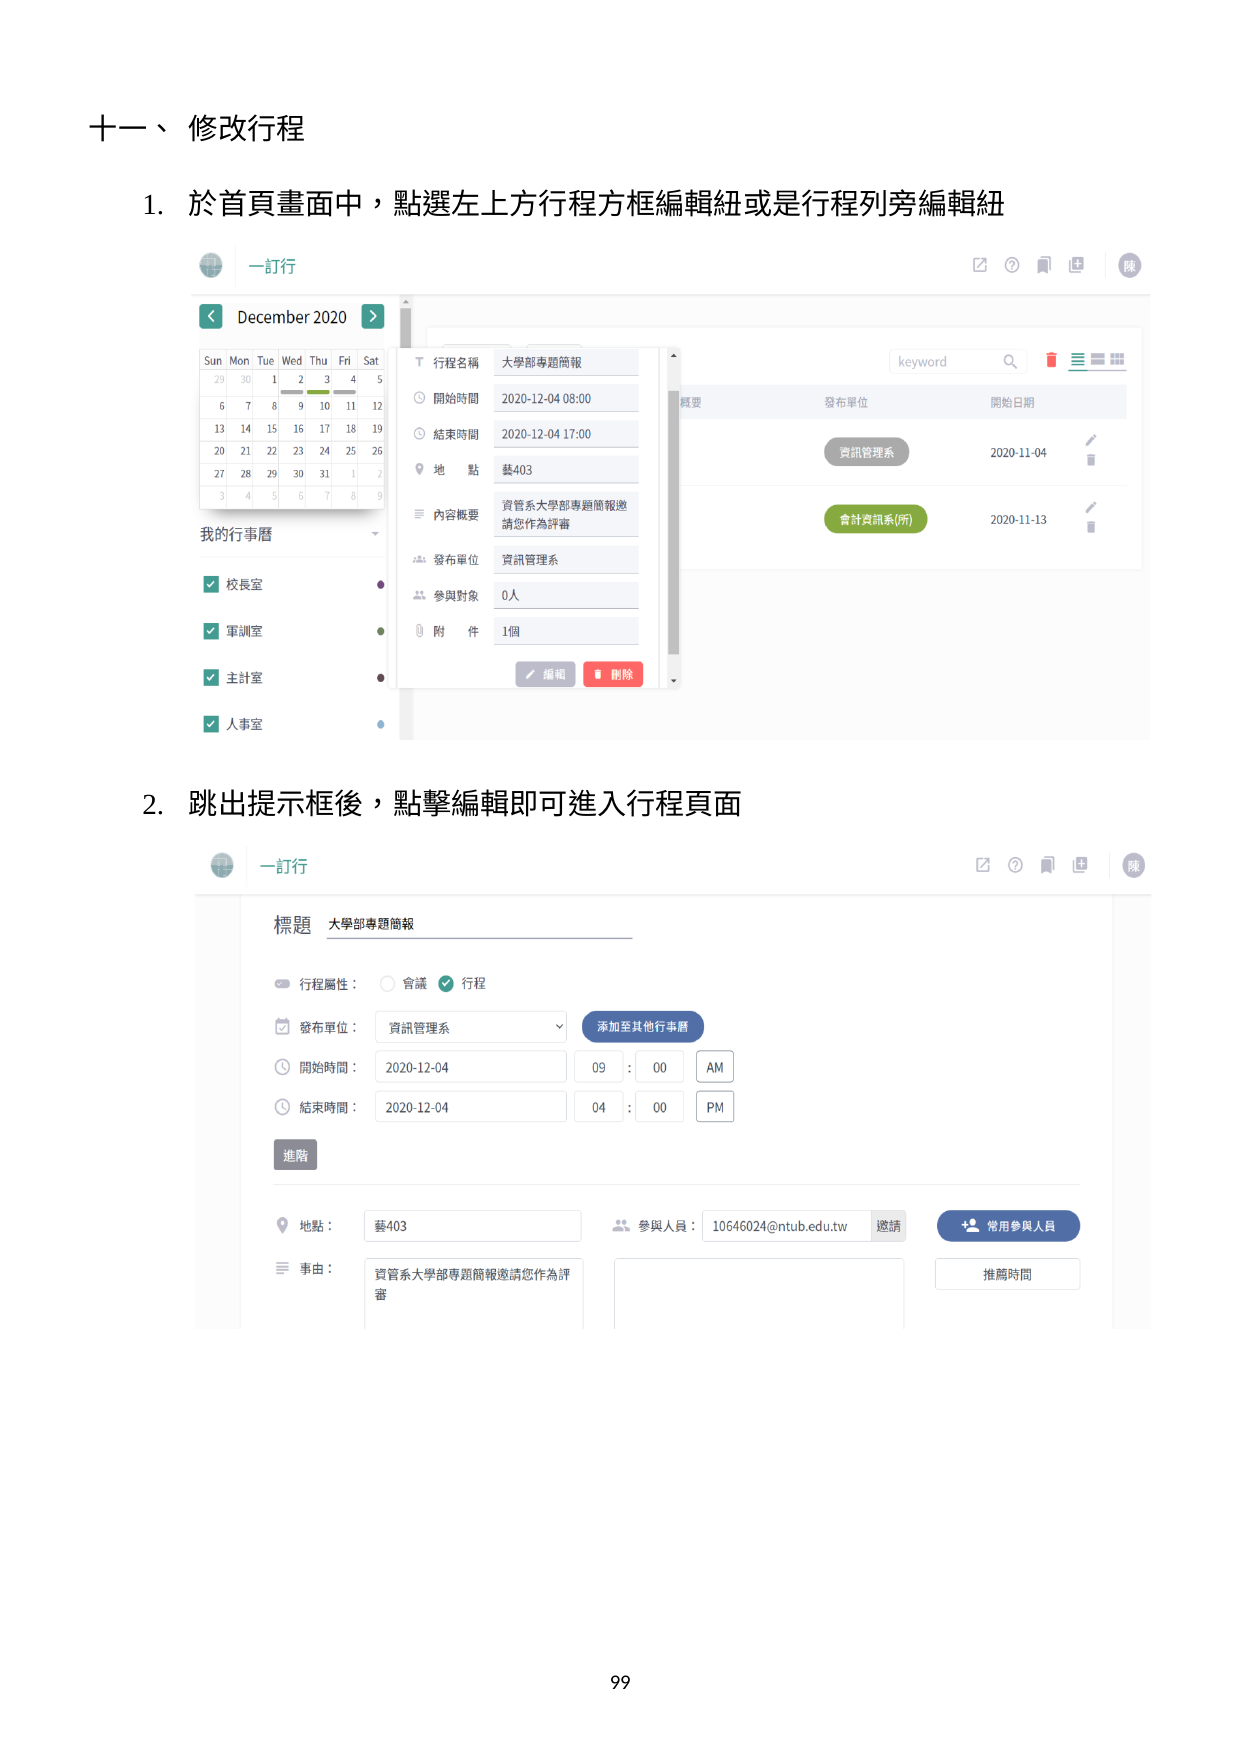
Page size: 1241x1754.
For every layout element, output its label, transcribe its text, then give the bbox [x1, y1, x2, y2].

list 修改行程 [89, 89, 1152, 164]
list 於首頁畫面中，點選左上方行程方框編輯紐或是行程列旁編輯紐 [139, 164, 1152, 239]
picture [191, 242, 1151, 740]
picture [195, 846, 1152, 1329]
